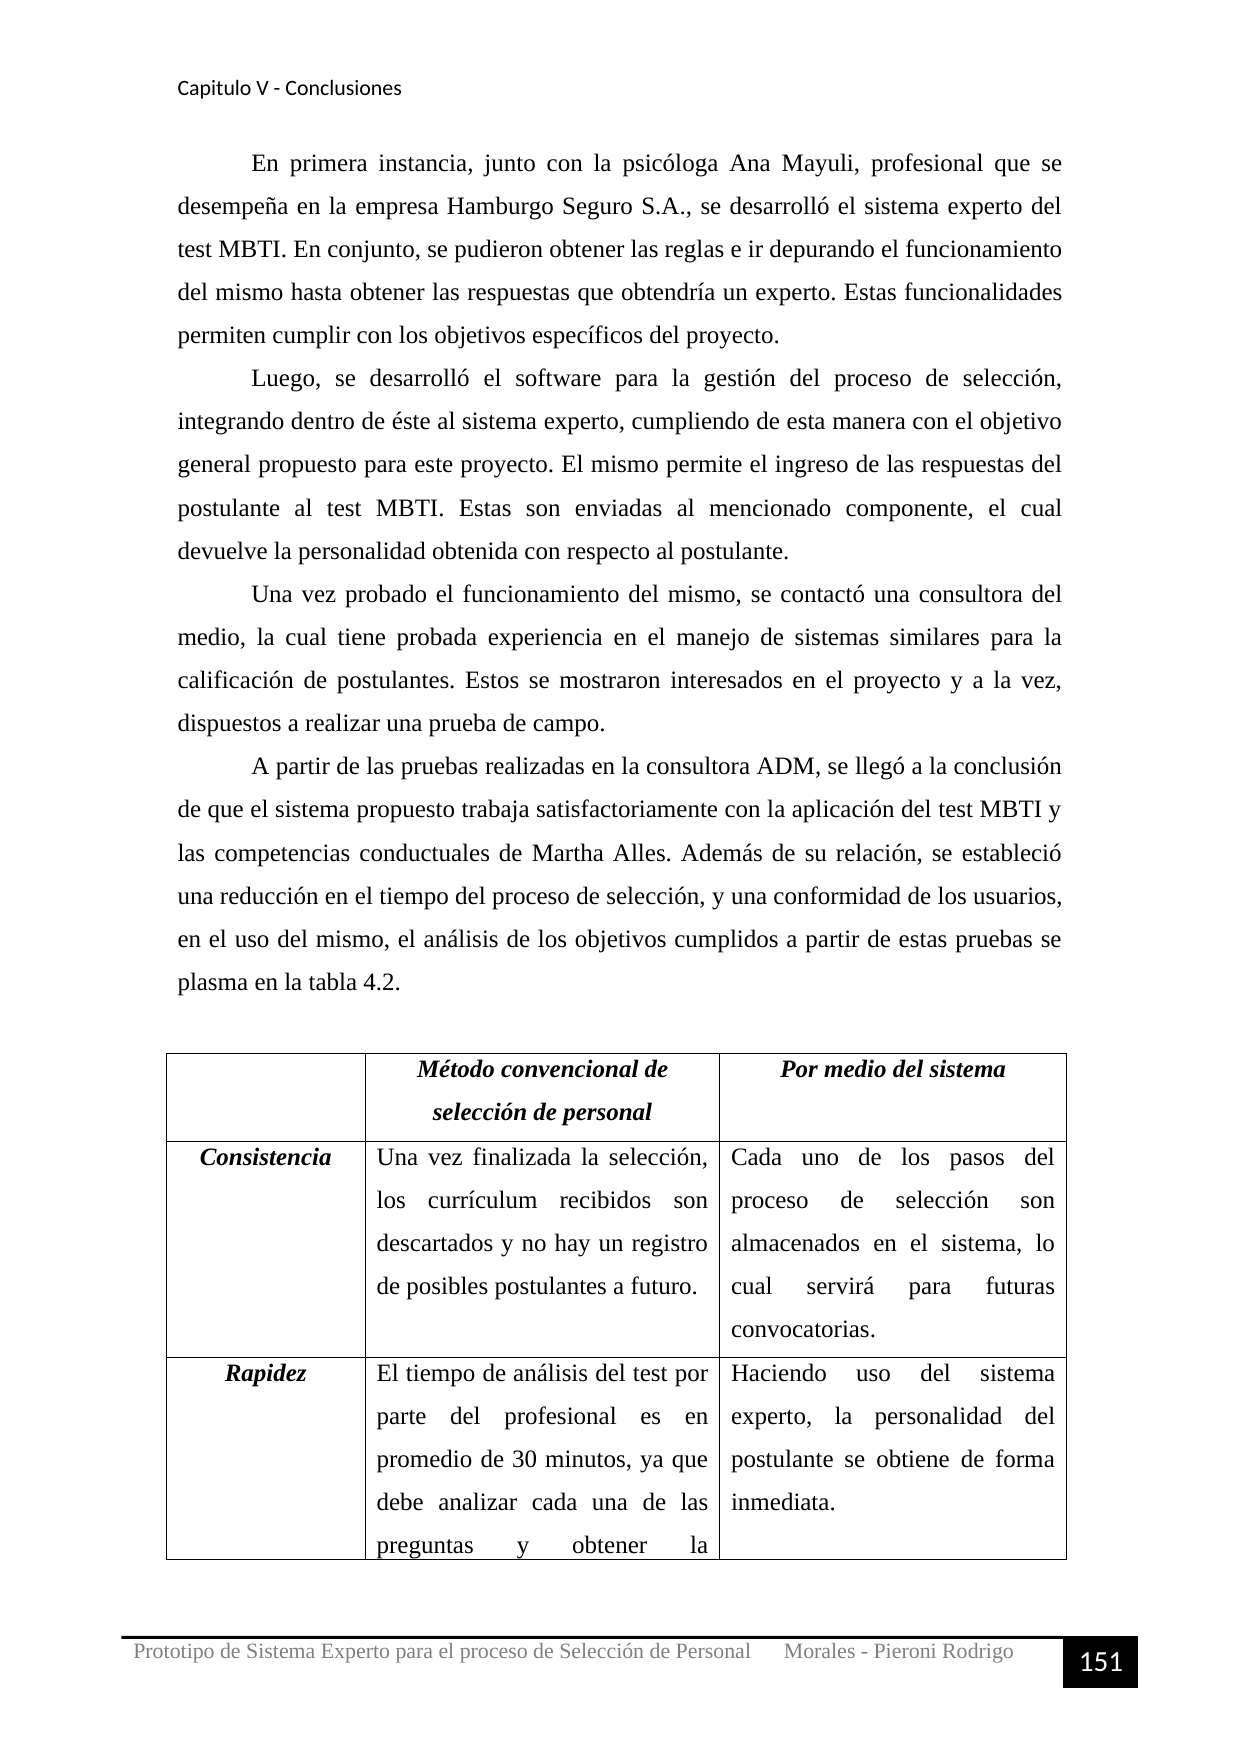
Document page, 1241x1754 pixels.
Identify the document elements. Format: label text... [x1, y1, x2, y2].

text Una vez probado el funcionamiento del mismo, se contactó una consultora del medio, la cual tiene probada experiencia en el manejo de sistemas similares para la calificación de postulantes. Estos se mostraron interesados en el proyecto y a la vez, dispuestos a realizar una prueba de campo. [177, 579, 1063, 737]
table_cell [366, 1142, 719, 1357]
text A partir de las pruebas realizadas en la consultora ADM, se llegó a la conclusión de que el sistema propuesto trabaja satisfactoriamente con la aplicación del test MBTI y las competencias conductuales de Martha Alles. Además de su relación, se estableció una reducción en el tiempo del proceso de selección, y una conformidad de los usuarios, en el uso del mismo, el análisis de los objetivos cumplidos a partir de estas pruebas se plasma en la tabla 4.2. [177, 751, 1063, 996]
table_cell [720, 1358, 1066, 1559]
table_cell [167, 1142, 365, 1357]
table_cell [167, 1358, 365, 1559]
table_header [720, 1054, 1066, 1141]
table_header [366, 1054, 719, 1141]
text Luego, se desarrolló el software para la gestión del proceso de selección, integrando dentro de éste al sistema experto, cumpliendo de esta manera con el objetivo general propuesto para este proyecto. El mismo permite el ingreso de las respuestas del postulante al test MBTI. Estas son enviadas al mencionado componente, el cual devuelve la personalidad obtenida con respecto al postulante. [177, 363, 1063, 564]
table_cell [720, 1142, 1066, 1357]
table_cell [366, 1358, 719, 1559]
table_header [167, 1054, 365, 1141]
text En primera instancia, junto con la psicóloga Ana Mayuli, profesional que se desempeña en la empresa Hamburgo Seguro S.A., se desarrolló el sistema experto del test MBTI. En conjunto, se pudieron obtener las reglas e ir depurando el funcionamiento del mismo hasta obtener las respuestas que obtendría un experto. Estas funcionalidades permiten cumplir con los objetivos específicos del proyecto. [177, 148, 1063, 349]
